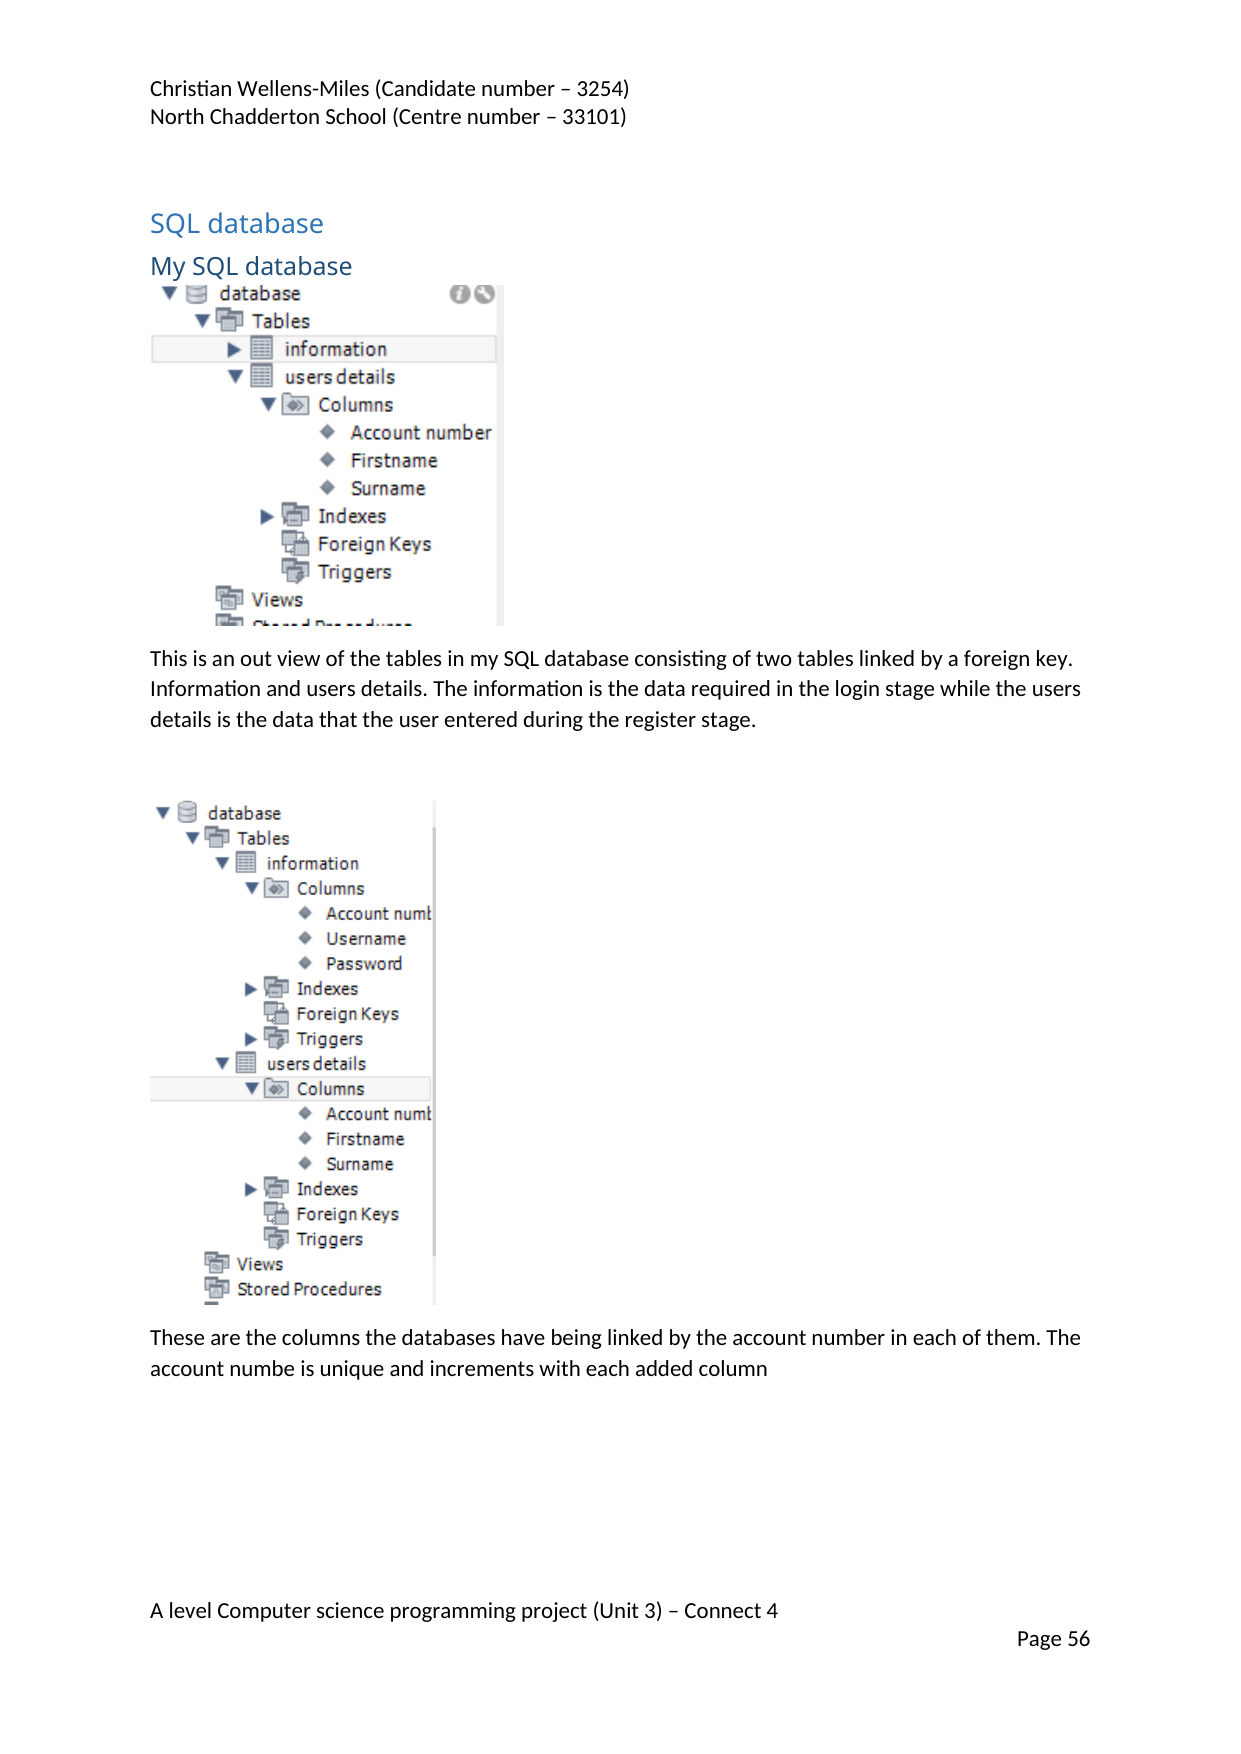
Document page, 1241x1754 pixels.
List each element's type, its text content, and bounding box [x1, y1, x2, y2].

picture [150, 798, 436, 1305]
text These are the columns the databases have being linked by the account number in each of them. The account numbe is unique and increments with each added column [150, 1323, 1090, 1382]
picture [150, 285, 504, 626]
subtitle My SQL database [150, 249, 1090, 283]
text This is an out view of the tables in my SQL database consisting of two tables linked by a foreign key. Information and users details. The information is the data required in the login stage while the users details is the data that the user entered during the register stage. [150, 644, 1090, 733]
subtitle SQL database [150, 205, 1090, 242]
